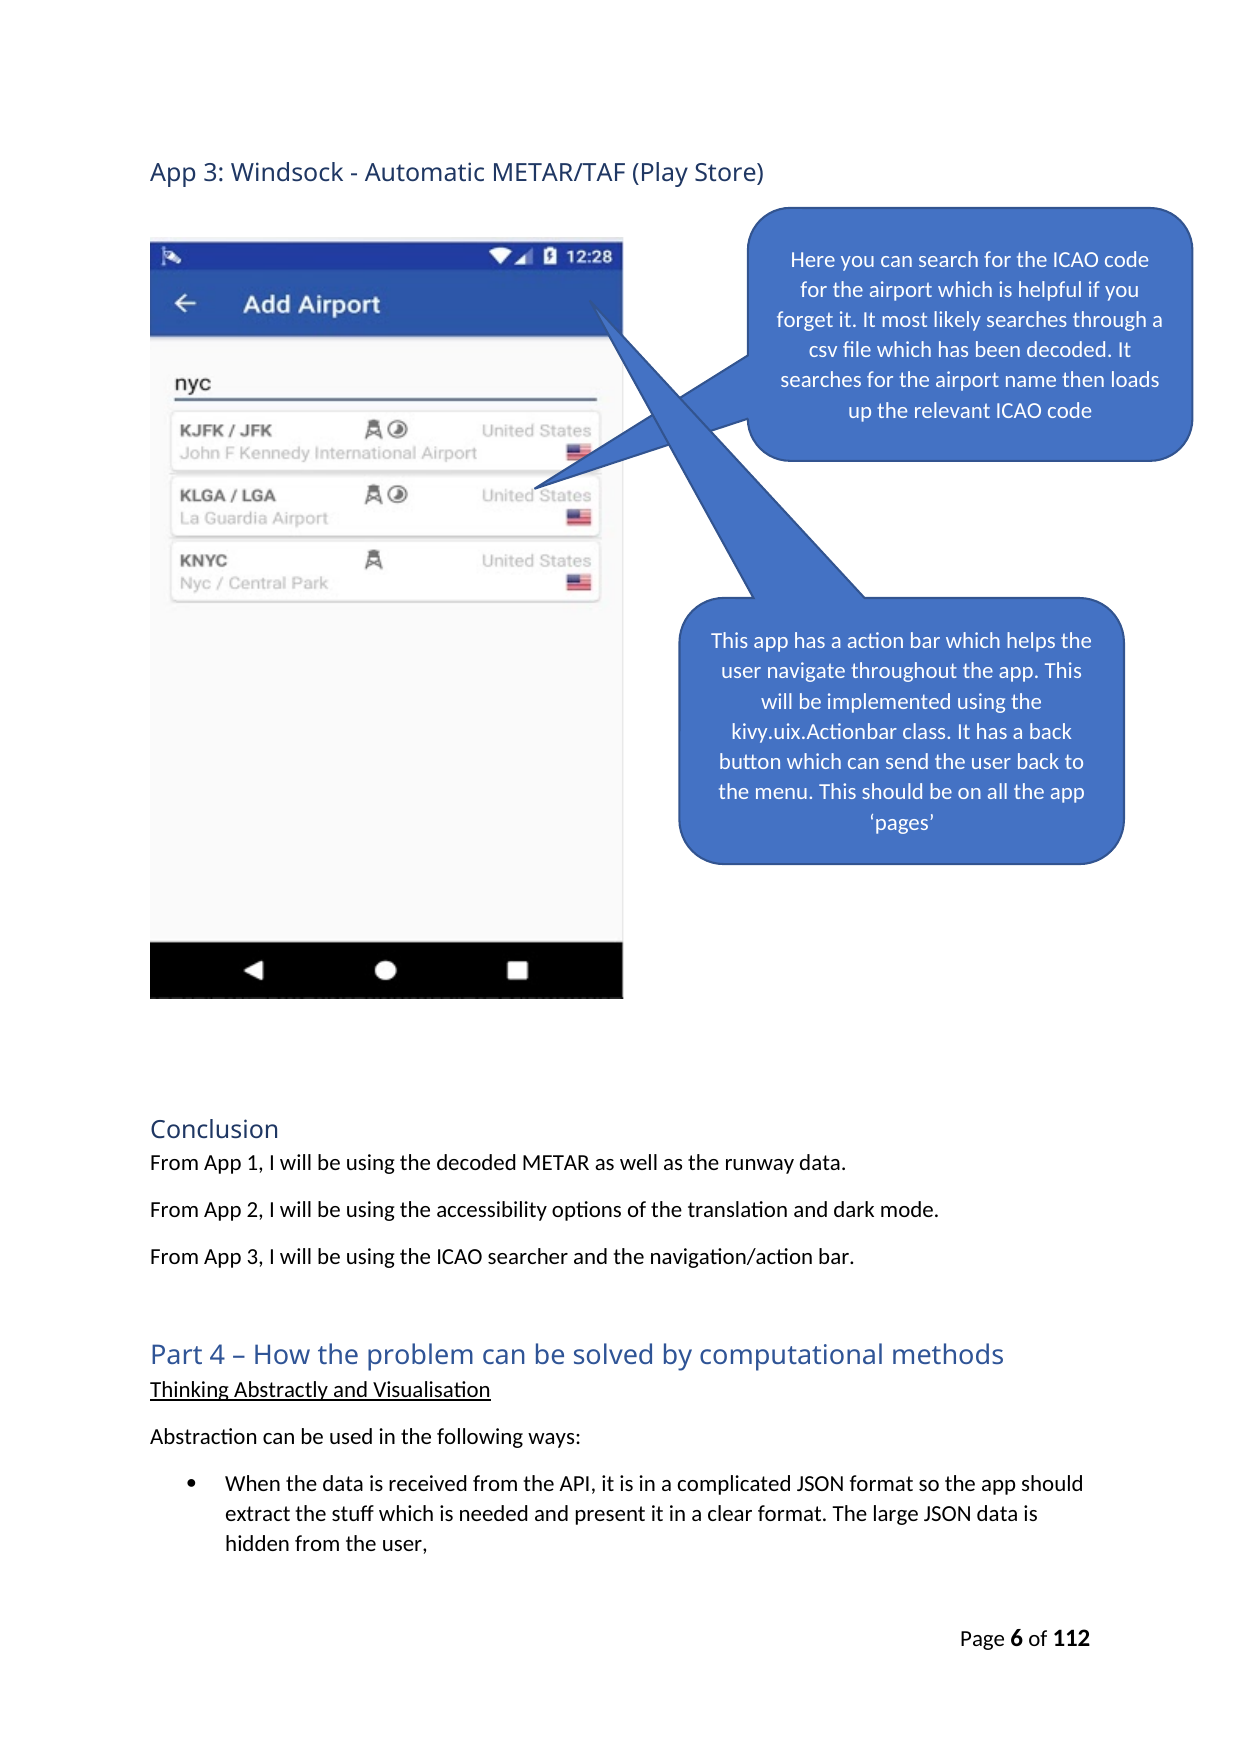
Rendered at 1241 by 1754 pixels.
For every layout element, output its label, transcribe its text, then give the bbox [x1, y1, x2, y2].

text Abstraction can be used in the following ways: [150, 1422, 1090, 1450]
text From App 1, I will be using the decoded METAR as well as the runway data. [150, 1148, 1090, 1176]
text From App 2, I will be using the accessibility options of the translation and dark mode. [150, 1195, 1090, 1223]
list When the data is received from the API, it is in a complicated JSON format so the app should extract the stuff which is needed and present it in a clear format. The large JSON data is hidden from the user, [187, 1469, 1090, 1558]
text From App 3, I will be using the ICAO searcher and the navigation/action bar. [150, 1242, 1090, 1270]
subtitle Conclusion [150, 1111, 1090, 1145]
text Thinking Abstractly and Visualisation [150, 1375, 1090, 1403]
subtitle App 3: Windsock - Automatic METAR/TAF (Play Store) [150, 154, 1090, 188]
subtitle Part 4 – How the problem can be solved by computational methods [150, 1336, 1090, 1372]
picture [150, 237, 624, 999]
